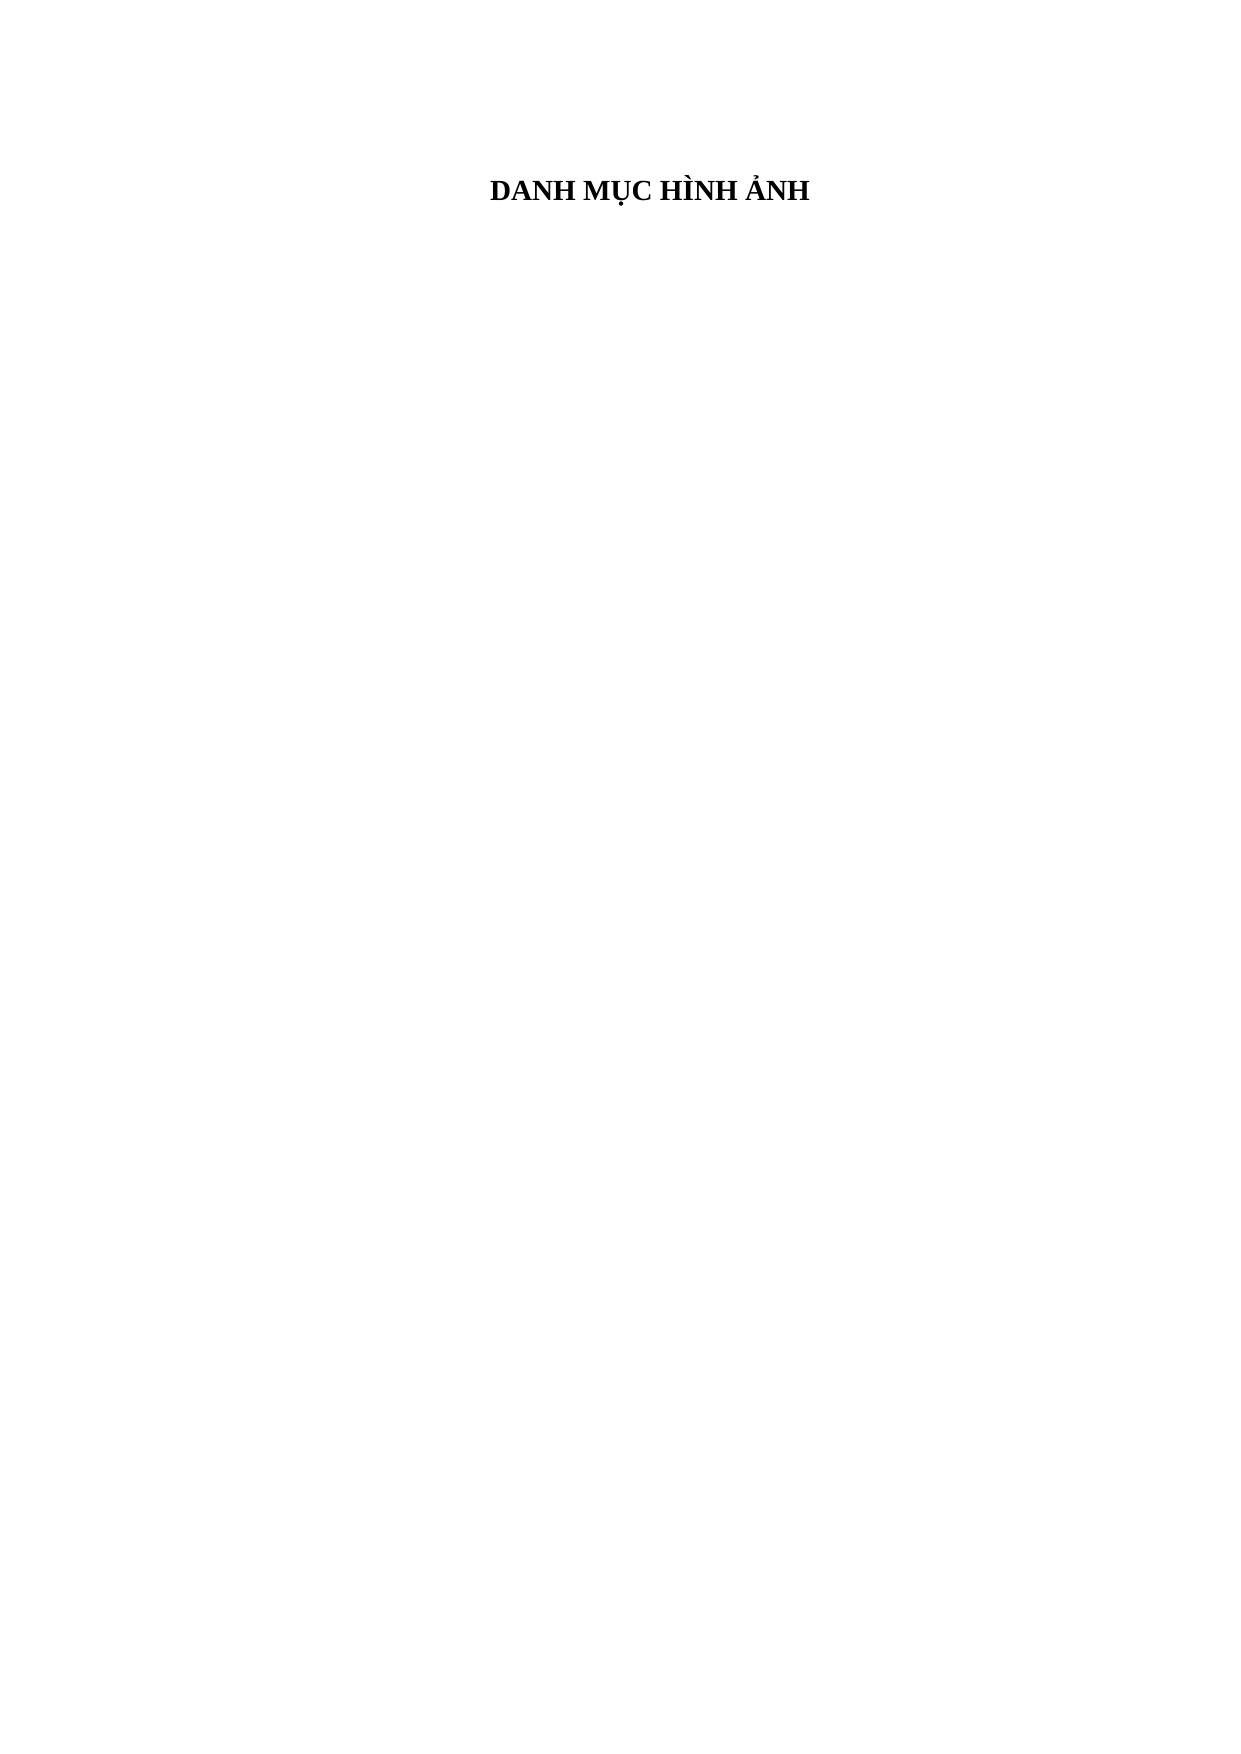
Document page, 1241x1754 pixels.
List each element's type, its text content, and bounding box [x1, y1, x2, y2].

subtitle DANH MỤC HÌNH ẢNH [177, 173, 1122, 206]
